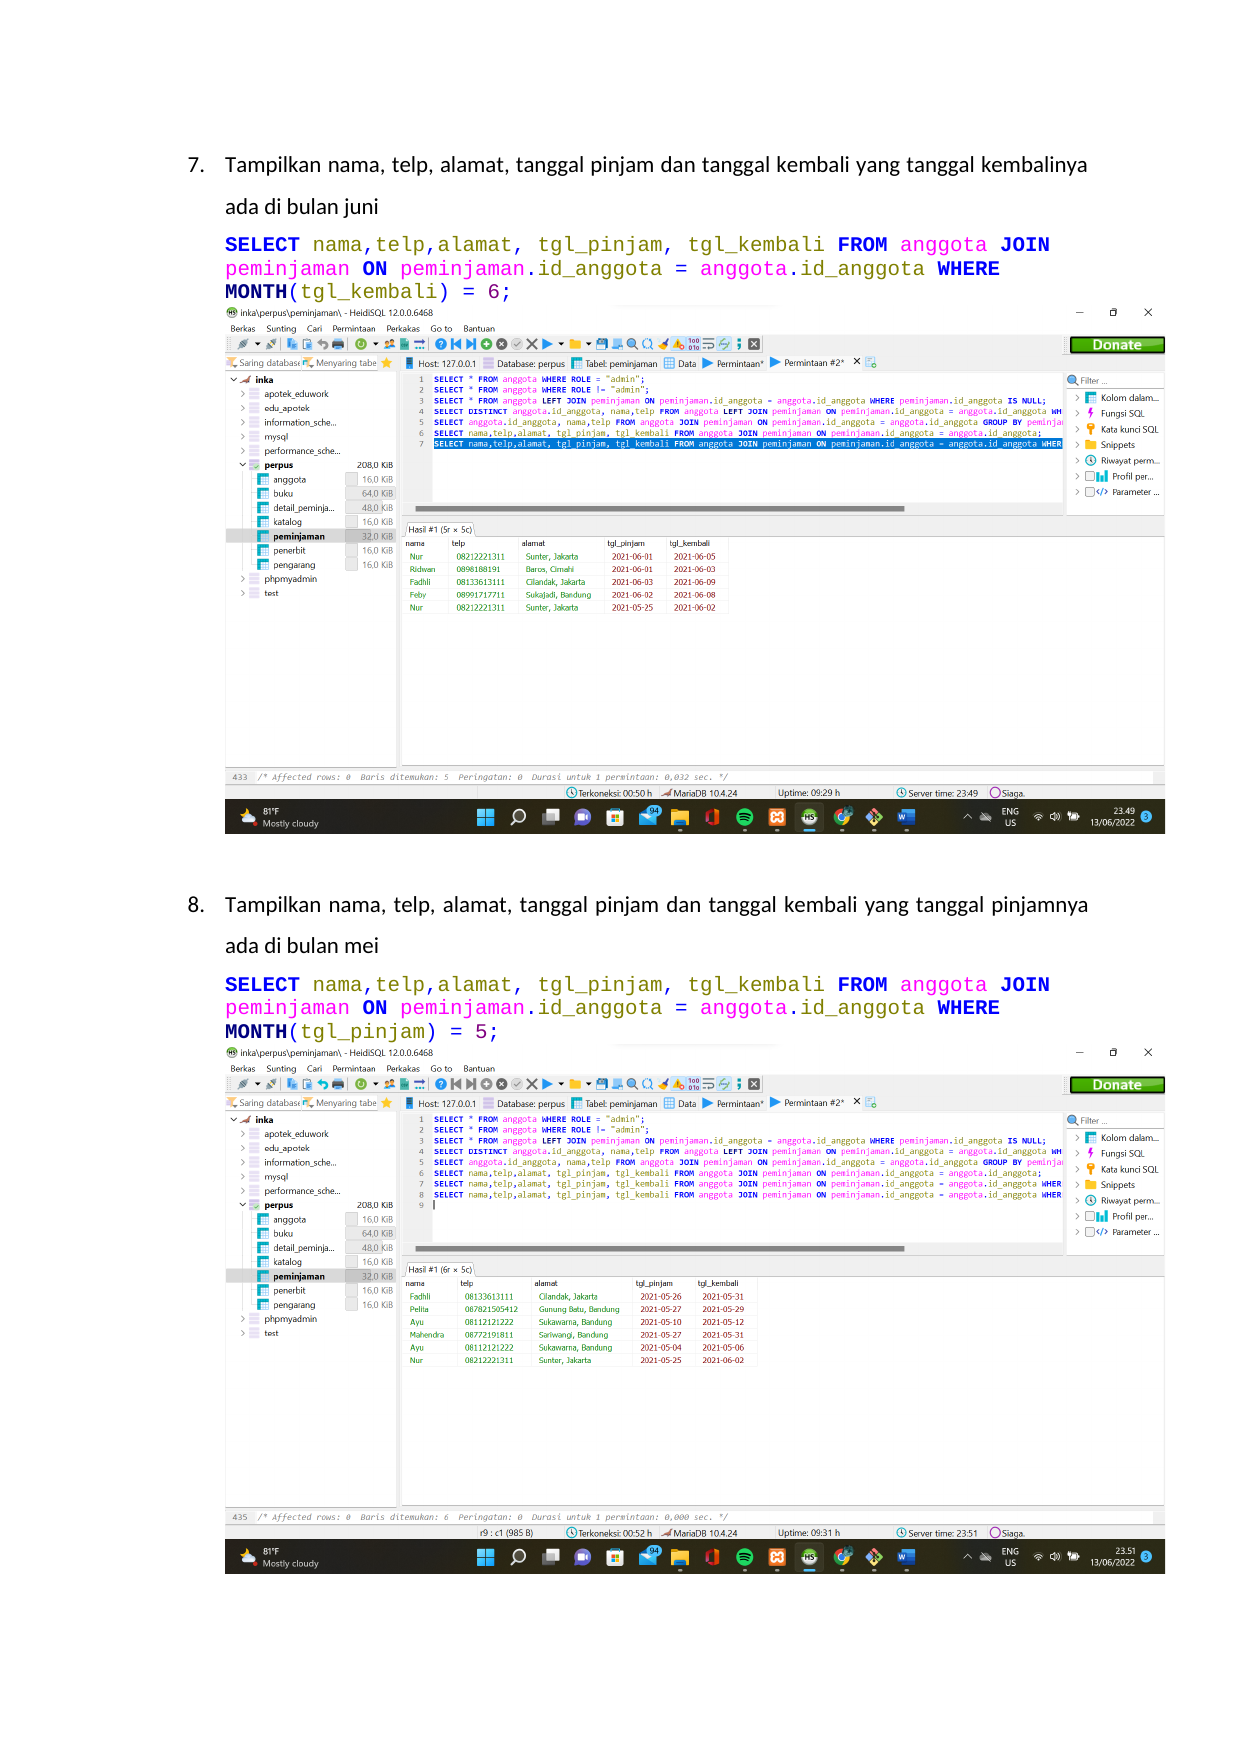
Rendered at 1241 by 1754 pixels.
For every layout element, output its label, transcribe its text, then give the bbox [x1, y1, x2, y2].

list Tampilkan nama, telp, alamat, tanggal pinjam dan tanggal kembali yang tanggal kembalinya ada di bulan juni [187, 150, 1090, 220]
picture [225, 1044, 1166, 1574]
list SELECT nama,telp,alamat, tgl_pinjam, tgl_kembali FROM anggota JOIN peminjaman ON peminjaman.id_anggota = anggota.id_anggota WHERE MONTH(tgl_pinjam) = 5; [225, 974, 1090, 1044]
picture [225, 305, 1166, 834]
list SELECT nama,telp,alamat, tgl_pinjam, tgl_kembali FROM anggota JOIN peminjaman ON peminjaman.id_anggota = anggota.id_anggota WHERE MONTH(tgl_kembali) = 6; [225, 234, 1090, 305]
list Tampilkan nama, telp, alamat, tanggal pinjam dan tanggal kembali yang tanggal pinjamnya ada di bulan mei [187, 890, 1090, 960]
